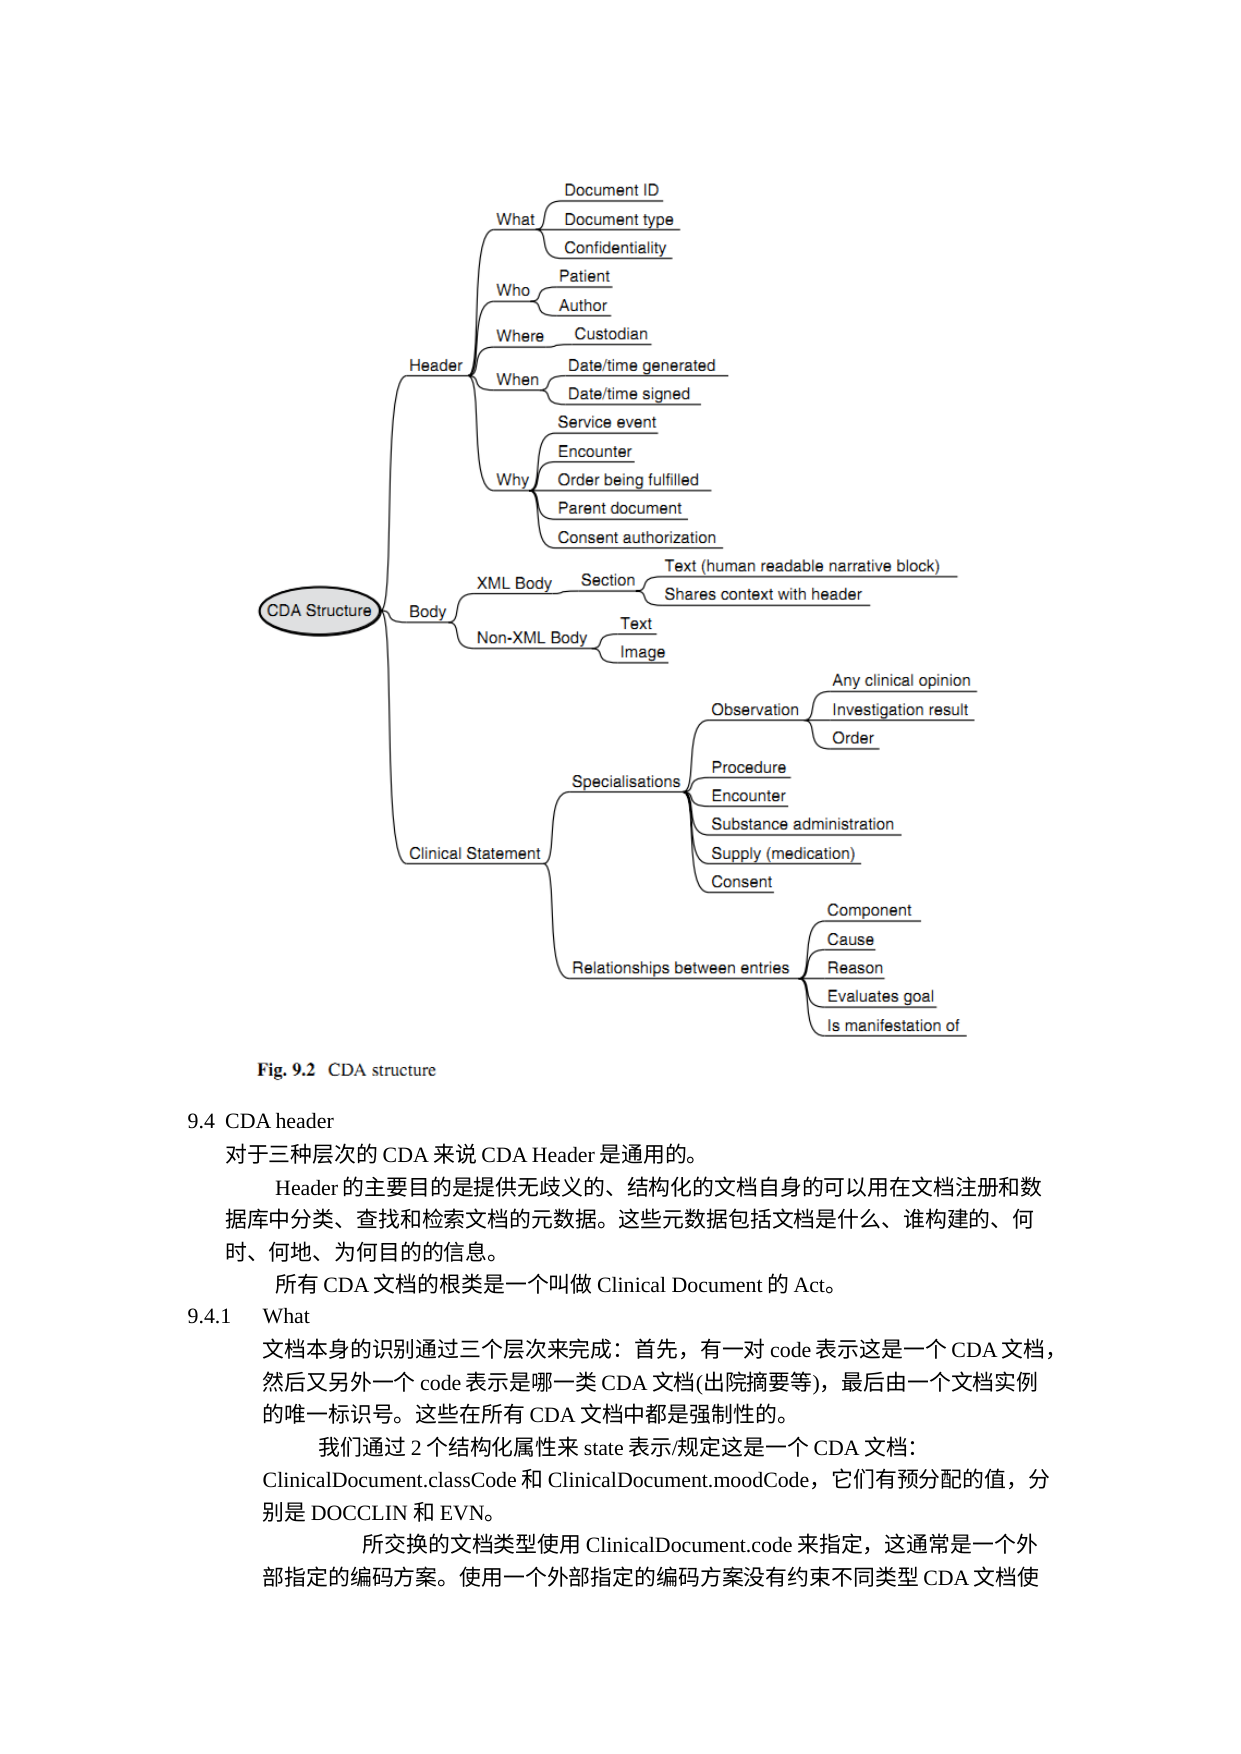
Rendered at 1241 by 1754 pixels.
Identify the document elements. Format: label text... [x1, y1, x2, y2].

list 对于三种层次的CDA来说CDA Header是通用的。 [225, 1137, 1053, 1169]
list 文档本身的识别通过三个层次来完成：首先，有一对code表示这是一个CDA 文档，然后又另外一个code表示是哪一类CDA文档(出院摘要等)，最后由一个文档实例的唯一标识号。这些在所有CDA文档中都是强制性的。 [262, 1332, 1053, 1429]
picture [187, 164, 1053, 1103]
list ClinicalDocument.classCode和ClinicalDocument.moodCode，它们有预分配的值，分别是DOCCLIN 和EVN。 [262, 1462, 1053, 1527]
list What [187, 1299, 1053, 1332]
list 我们通过2个结构化属性来state表示/规定这是一个CDA文档： [262, 1429, 1053, 1462]
list Header的主要目的是提供无歧义的、结构化的文档自身的可以用在文档注册和数据库中分类、查找和检索文档的元数据。这些元数据包括文档是什么、谁构建的、何时、何地、为何目的的信息。 [225, 1169, 1053, 1267]
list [262, 1527, 1053, 1592]
list 所有CDA文档的根类是一个叫做Clinical Document的Act。 [225, 1267, 1053, 1299]
list CDA header [187, 1104, 1053, 1137]
